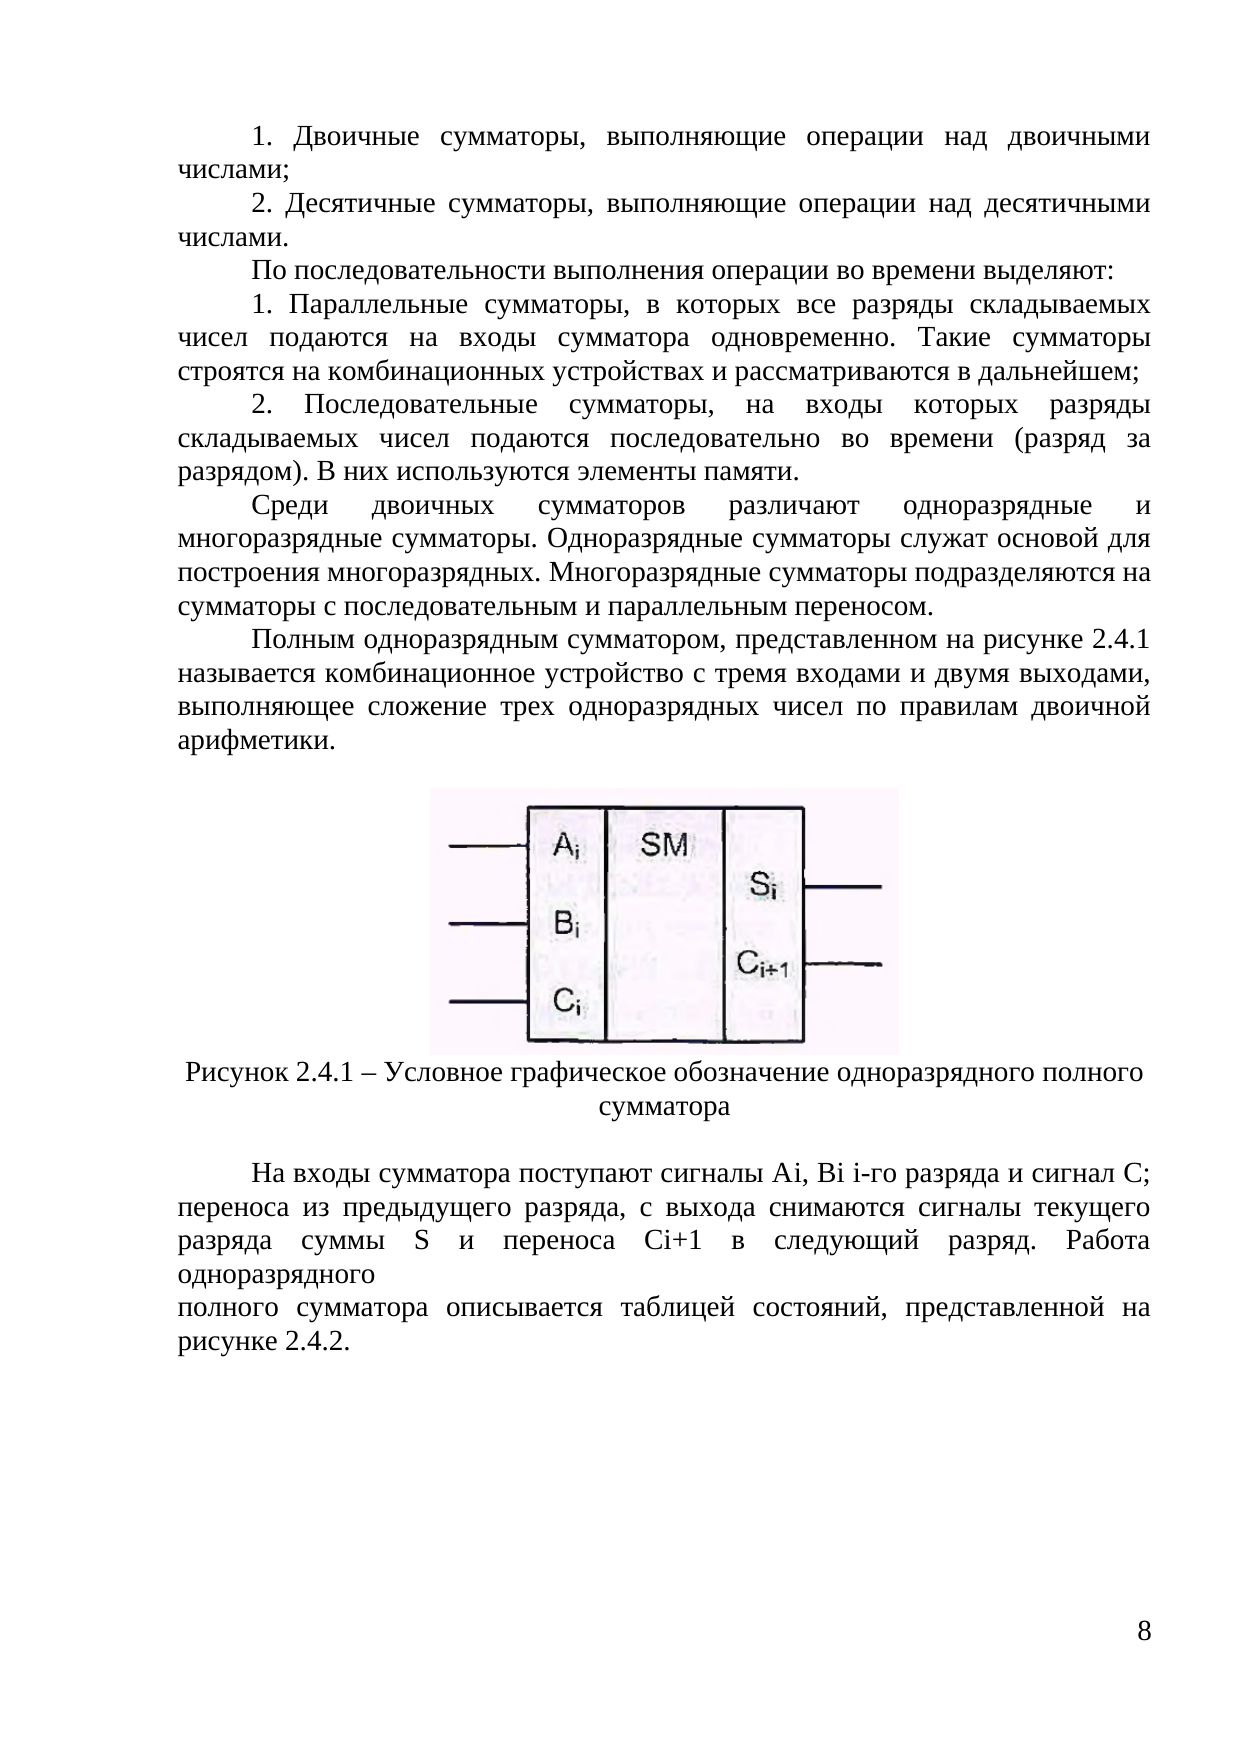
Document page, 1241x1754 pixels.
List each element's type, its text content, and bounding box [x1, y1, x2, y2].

text 1. Двоичные сумматоры, выполняющие операции над двоичными числами; [177, 118, 1152, 185]
text Полным одноразрядным сумматором, представленном на рисунке 2.4.1 называется комбинационное устройство с тремя входами и двумя выходами, выполняющее сложение трех одноразрядных чисел по правилам двоичной арифметики. [177, 621, 1152, 755]
text Среди двоичных сумматоров различают одноразрядные и многоразрядные сумматоры. Одноразрядные сумматоры служат основой для построения многоразрядных. Многоразрядные сумматоры подразделяются на [177, 487, 1152, 588]
text 2. Десятичные сумматоры, выполняющие операции над десятичными числами. [177, 185, 1152, 252]
text На входы сумматора поступают сигналы Ai, Bi i-гo разряда и сигнал С; переноса из предыдущего разряда, с выхода снимаются сигналы текущего разряда суммы S и переноса Ci+1 в следующий разряд. Работа одноразрядного [177, 1155, 1152, 1289]
text сумматоры с последовательным и параллельным переносом. [177, 588, 1152, 621]
text По последовательности выполнения операции во времени выделяют: [177, 252, 1152, 286]
text Рисунок 2.4.1 – Условное графическое обозначение одноразрядного полного сумматора [177, 1054, 1152, 1122]
text 1. Параллельные сумматоры, в которых все разряды складываемых чисел подаются на входы сумматора одновременно. Такие сумматоры строятся на комбинационных устройствах и рассматриваются в дальнейшем; [177, 286, 1152, 386]
text полного сумматора описывается таблицей состояний, представленной на рисунке 2.4.2. [177, 1289, 1152, 1356]
text 2. Последовательные сумматоры, на входы которых разряды складываемых чисел подаются последовательно во времени (разряд за разрядом). В них используются элементы памяти. [177, 386, 1152, 487]
picture [430, 788, 899, 1055]
